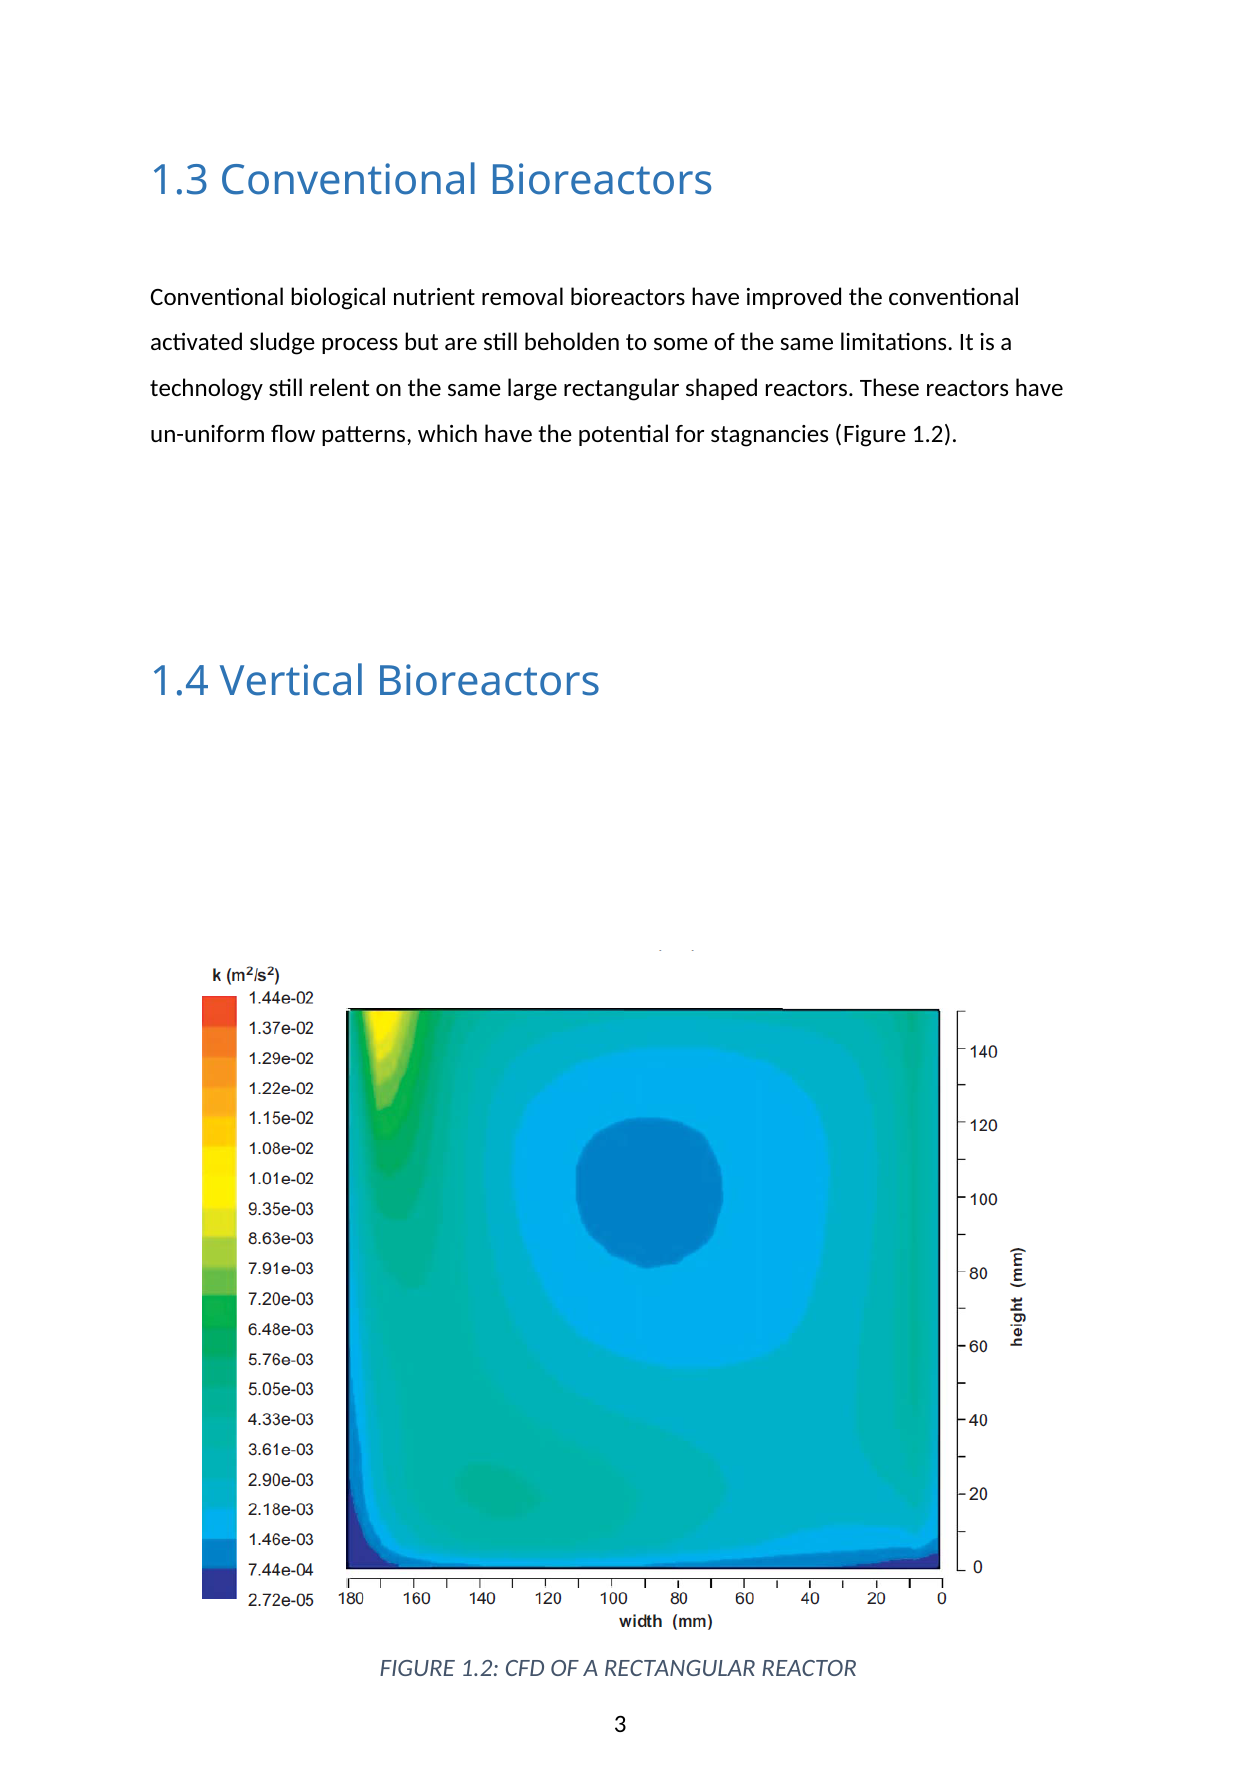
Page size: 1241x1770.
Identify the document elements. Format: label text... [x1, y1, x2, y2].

text Conventional biological nutrient removal bioreactors have improved the conventional activated sludge process but are still beholden to some of the same limitations. It is a technology still relent on the same large rectangular shaped reactors. These reactors have un-uniform flow patterns, which have the potential for stagnancies (Figure 1.2). [150, 281, 1090, 448]
picture [150, 950, 1090, 1647]
subtitle 1.3 Conventional Bioreactors [150, 150, 1090, 207]
subtitle 1.4 Vertical Bioreactors [150, 651, 1090, 708]
